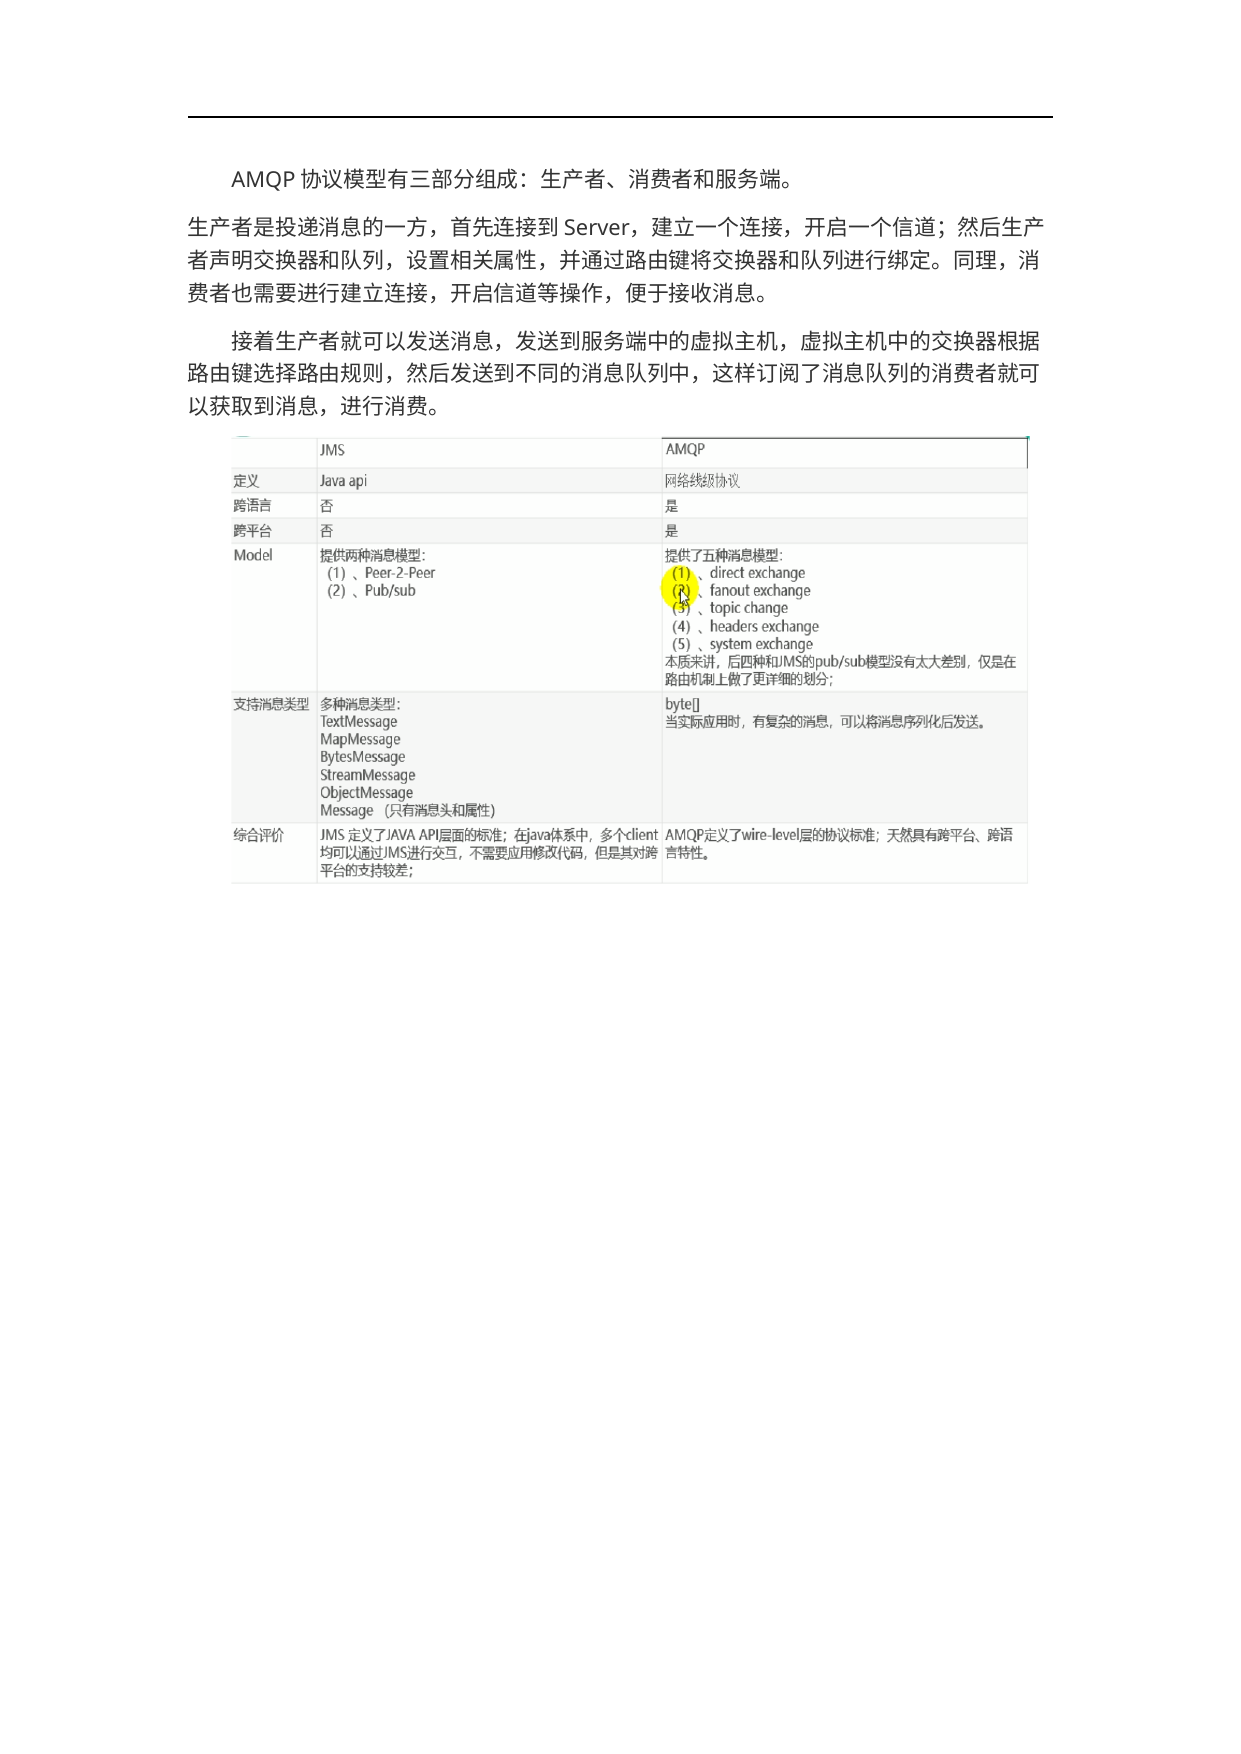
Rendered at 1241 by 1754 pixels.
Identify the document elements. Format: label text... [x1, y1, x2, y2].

picture [231, 436, 1030, 884]
text 接着生产者就可以发送消息，发送到服务端中的虚拟主机，虚拟主机中的交换器根据路由键选择路由规则，然后发送到不同的消息队列中，这样订阅了消息队列的消费者就可以获取到消息，进行消费。 [187, 323, 1053, 421]
text 生产者是投递消息的一方，首先连接到Server，建立一个连接，开启一个信道；然后生产者声明交换器和队列，设置相关属性，并通过路由键将交换器和队列进行绑定。同理，消费者也需要进行建立连接，开启信道等操作，便于接收消息。 [187, 210, 1053, 308]
text AMQP协议模型有三部分组成：生产者、消费者和服务端。 [187, 162, 1053, 194]
